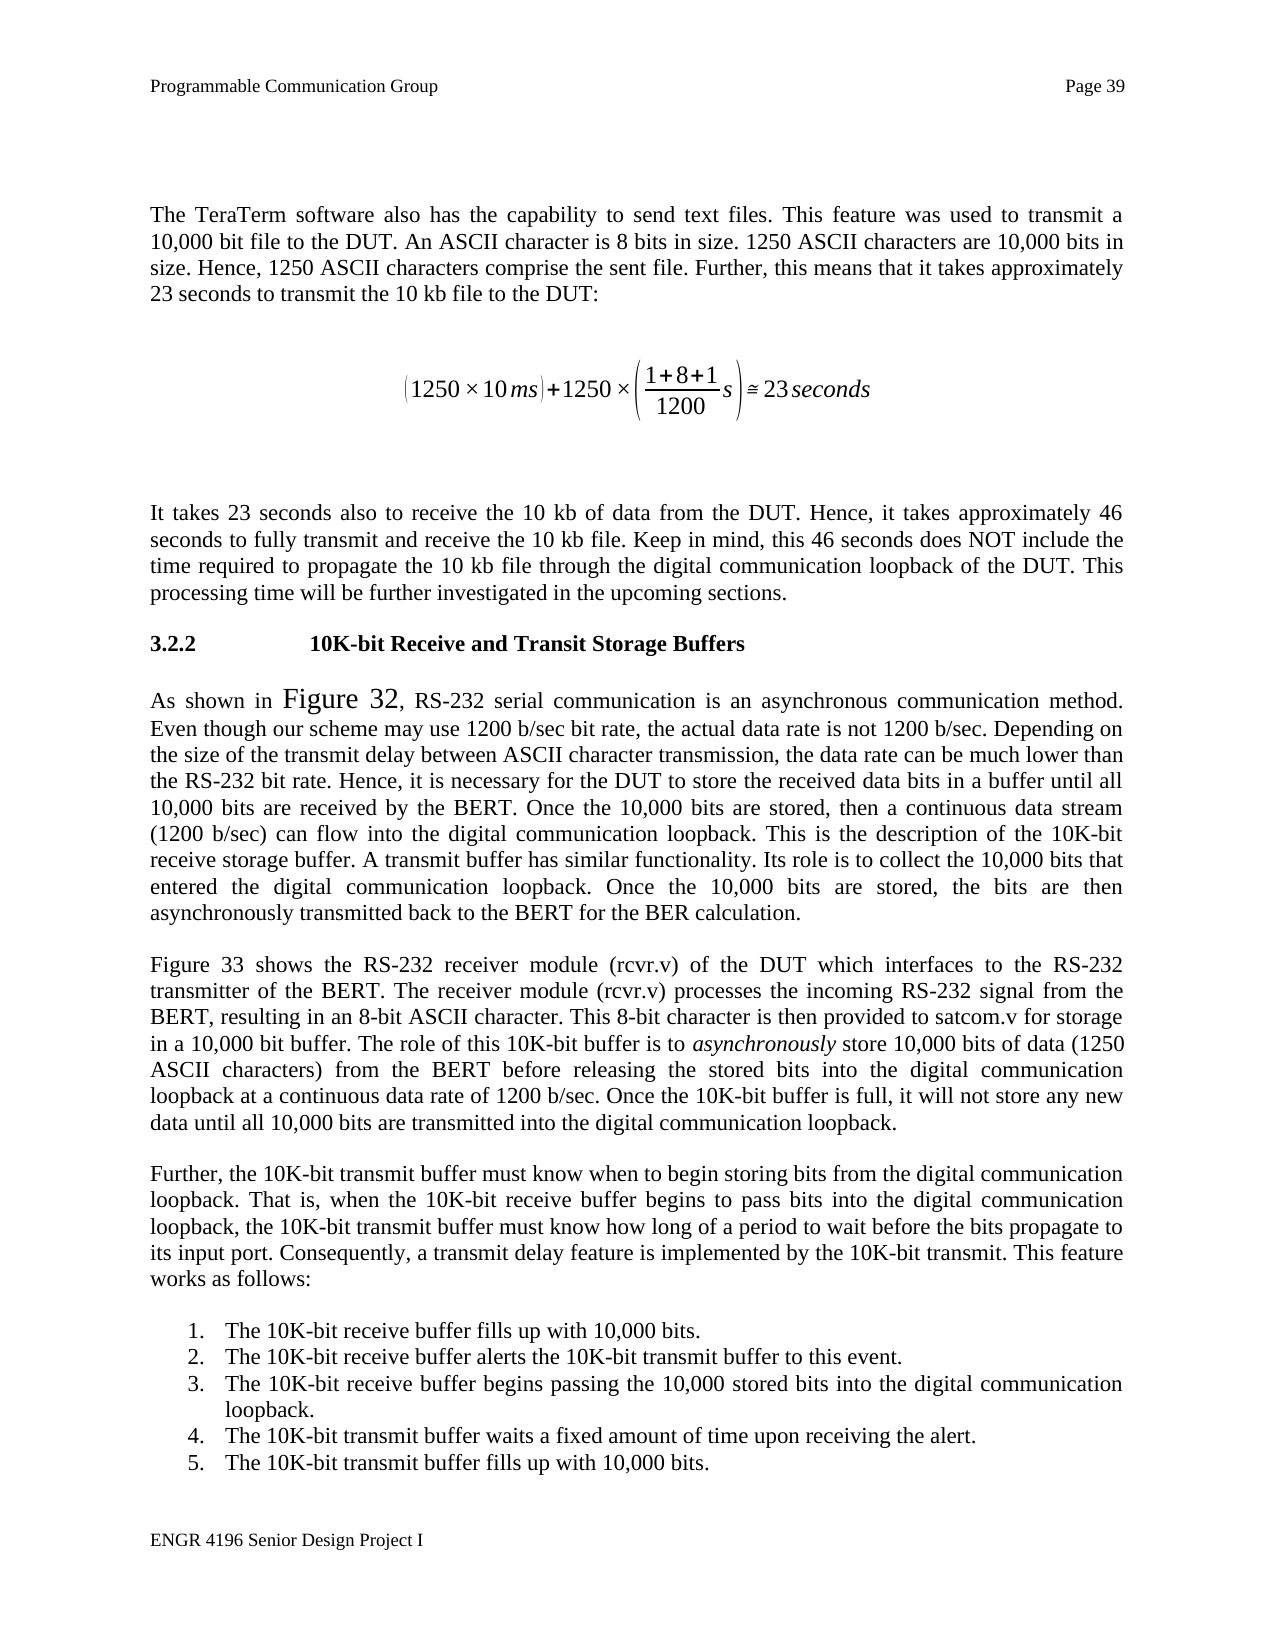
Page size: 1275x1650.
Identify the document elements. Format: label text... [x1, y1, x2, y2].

text Further, the 10K-bit transmit buffer must know when to begin storing bits from the digital communication loopback. That is, when the 10K-bit receive buffer begins to pass bits into the digital communication loopback, the 10K-bit transmit buffer must know how long of a period to wait before the bits propagate to its input port. Consequently, a transmit delay feature is implemented by the 10K-bit transmit. This feature works as follows: [150, 1160, 1125, 1292]
list The 10K-bit transmit buffer fills up with 10,000 bits. [187, 1449, 1125, 1475]
text Figure 33 shows the RS-232 receiver module (rcvr.v) of the DUT which interfaces to the RS-232 transmitter of the BERT. The receiver module (rcvr.v) processes the incoming RS-232 signal from the BERT, resulting in an 8-bit ASCII character. This 8-bit character is then provided to satcom.v for storage in a 10,000 bit buffer. The role of this 10K-bit buffer is to asynchronously store 10,000 bits of data (1250 ASCII characters) from the BERT before releasing the stored bits into the digital communication loopback at a continuous data rate of 1200 b/sec. Once the 10K-bit buffer is full, it will not store any new data until all 10,000 bits are transmitted into the digital communication loopback. [150, 951, 1125, 1135]
list The 10K-bit transmit buffer waits a fixed amount of time upon receiving the alert. [187, 1422, 1125, 1449]
list The 10K-bit receive buffer alerts the 10K-bit transmit buffer to this event. [187, 1343, 1125, 1369]
text As shown in Figure 32, RS-232 serial communication is an asynchronous communication method. Even though our scheme may use 1200 b/sec bit rate, the actual data rate is not 1200 b/sec. Depending on the size of the transmit delay between ASCII character transmission, the data rate can be much lower than the RS-232 bit rate. Hence, it is necessary for the DUT to store the received data bits in a buffer until all 10,000 bits are received by the BERT. Once the 10,000 bits are stored, then a continuous data stream (1200 b/sec) can flow into the digital communication loopback. This is the description of the 10K-bit receive storage buffer. A transmit buffer has similar functionality. Its role is to collect the 10,000 bits that entered the digital communication loopback. Once the 10,000 bits are stored, the bits are then asynchronously transmitted back to the BERT for the BER calculation. [150, 681, 1125, 926]
list The 10K-bit receive buffer fills up with 10,000 bits. [187, 1317, 1125, 1343]
list The 10K-bit receive buffer begins passing the 10,000 stored bits into the digital communication loopback. [187, 1369, 1125, 1422]
text The TeraTerm software also has the capability to send text files. This feature was used to transmit a 10,000 bit file to the DUT. An ASCII character is 8 bits in size. 1250 ASCII characters are 10,000 bits in size. Hence, 1250 ASCII characters comprise the sent file. Further, this means that it takes approximately 23 seconds to transmit the 10 kb file to the DUT: [150, 201, 1125, 307]
text It takes 23 seconds also to receive the 10 kb of data from the DUT. Hence, it takes approximately 46 seconds to fully transmit and receive the 10 kb file. Keep in mind, this 46 seconds does NOT include the time required to propagate the 10 kb file through the digital communication loopback of the DUT. This processing time will be further investigated in the upcoming sections. [150, 499, 1125, 605]
subtitle 3.2.2 10K-bit Receive and Transit Storage Buffers [150, 630, 1125, 656]
